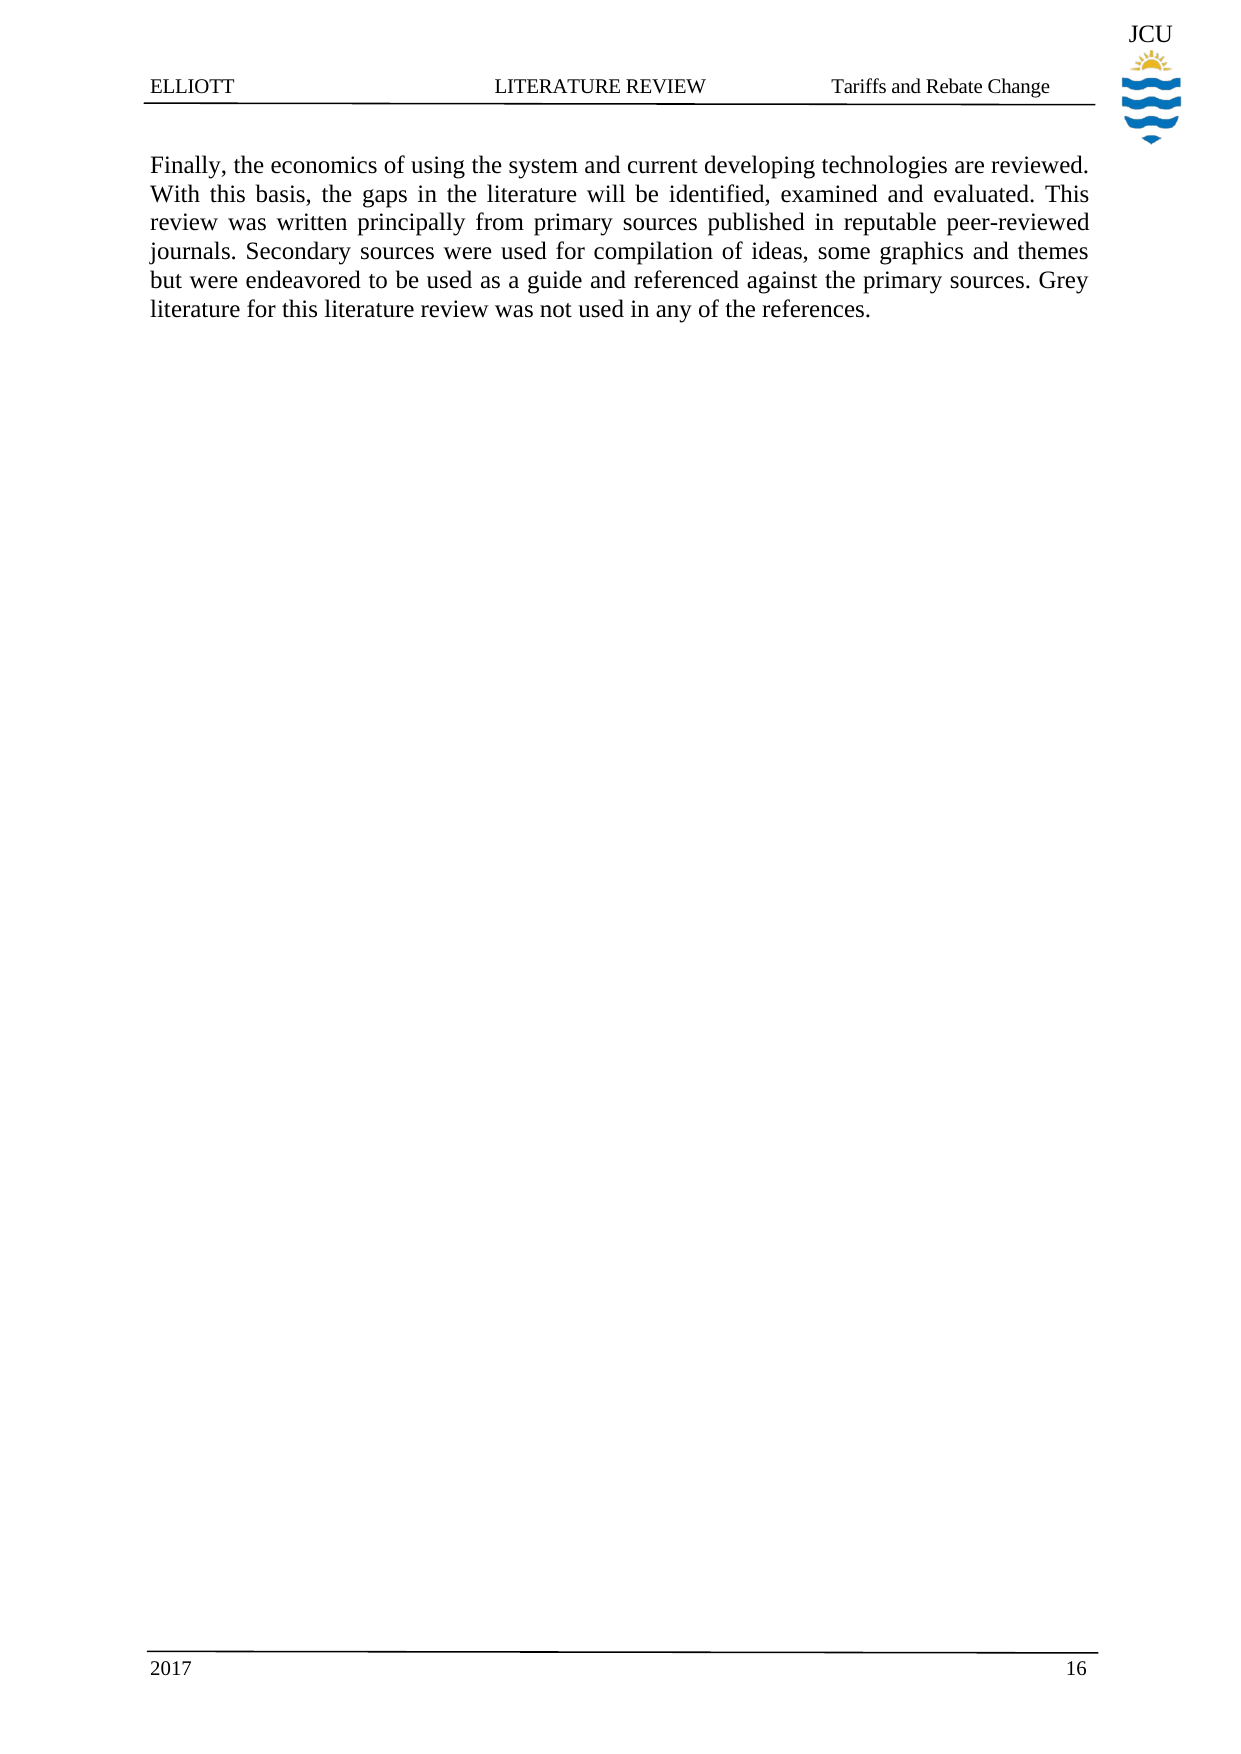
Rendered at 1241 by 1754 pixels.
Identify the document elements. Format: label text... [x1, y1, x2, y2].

picture [1117, 51, 1187, 150]
text Finally, the economics of using the system and current developing technologies are reviewed. With this basis, the gaps in the literature will be identified, examined and evaluated. This review was written principally from primary sources published in reputable peer-reviewed journals. Secondary sources were used for compilation of ideas, some graphics and themes but were endeavored to be used as a guide and referenced against the primary sources. Grey literature for this literature review was not used in any of the references. [150, 150, 1090, 322]
